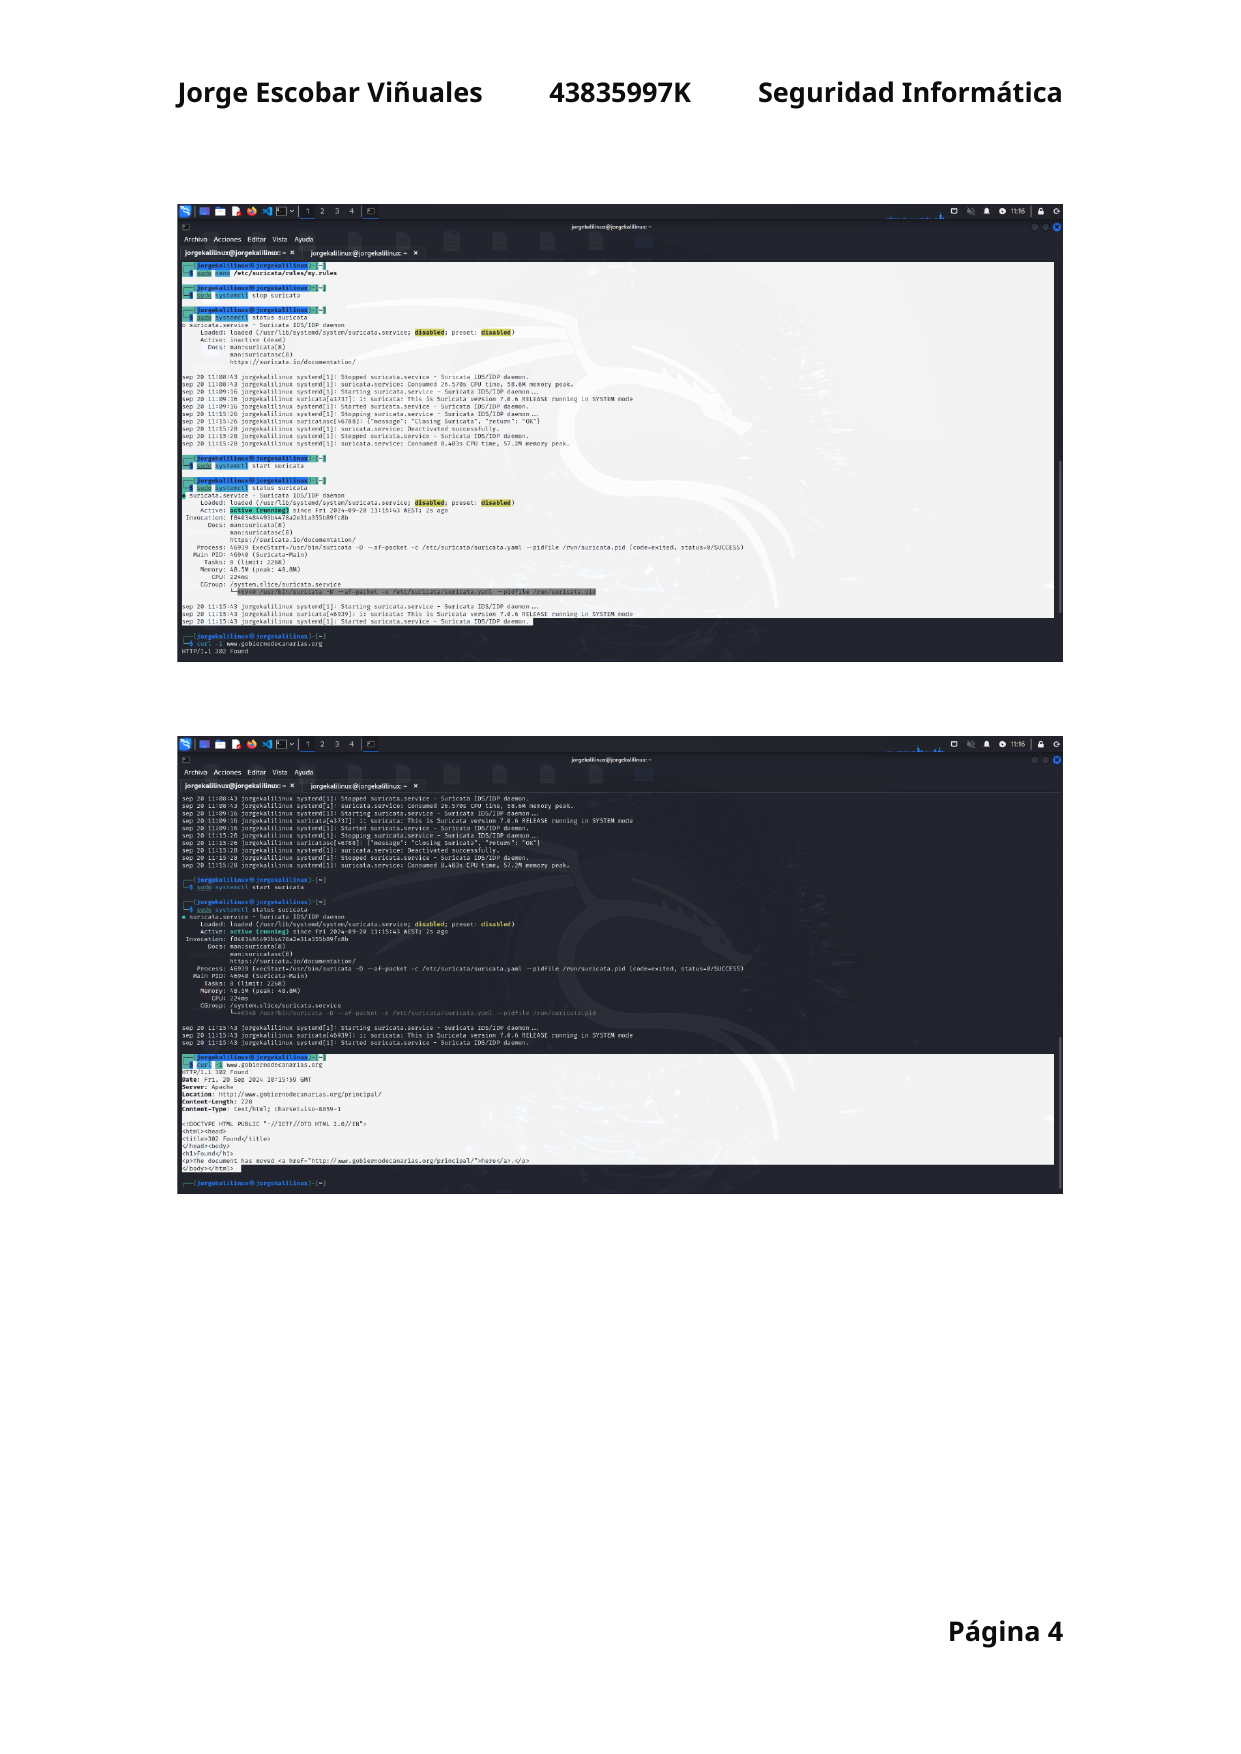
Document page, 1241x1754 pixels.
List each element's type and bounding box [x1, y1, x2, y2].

picture [177, 736, 1063, 1194]
picture [177, 204, 1063, 662]
